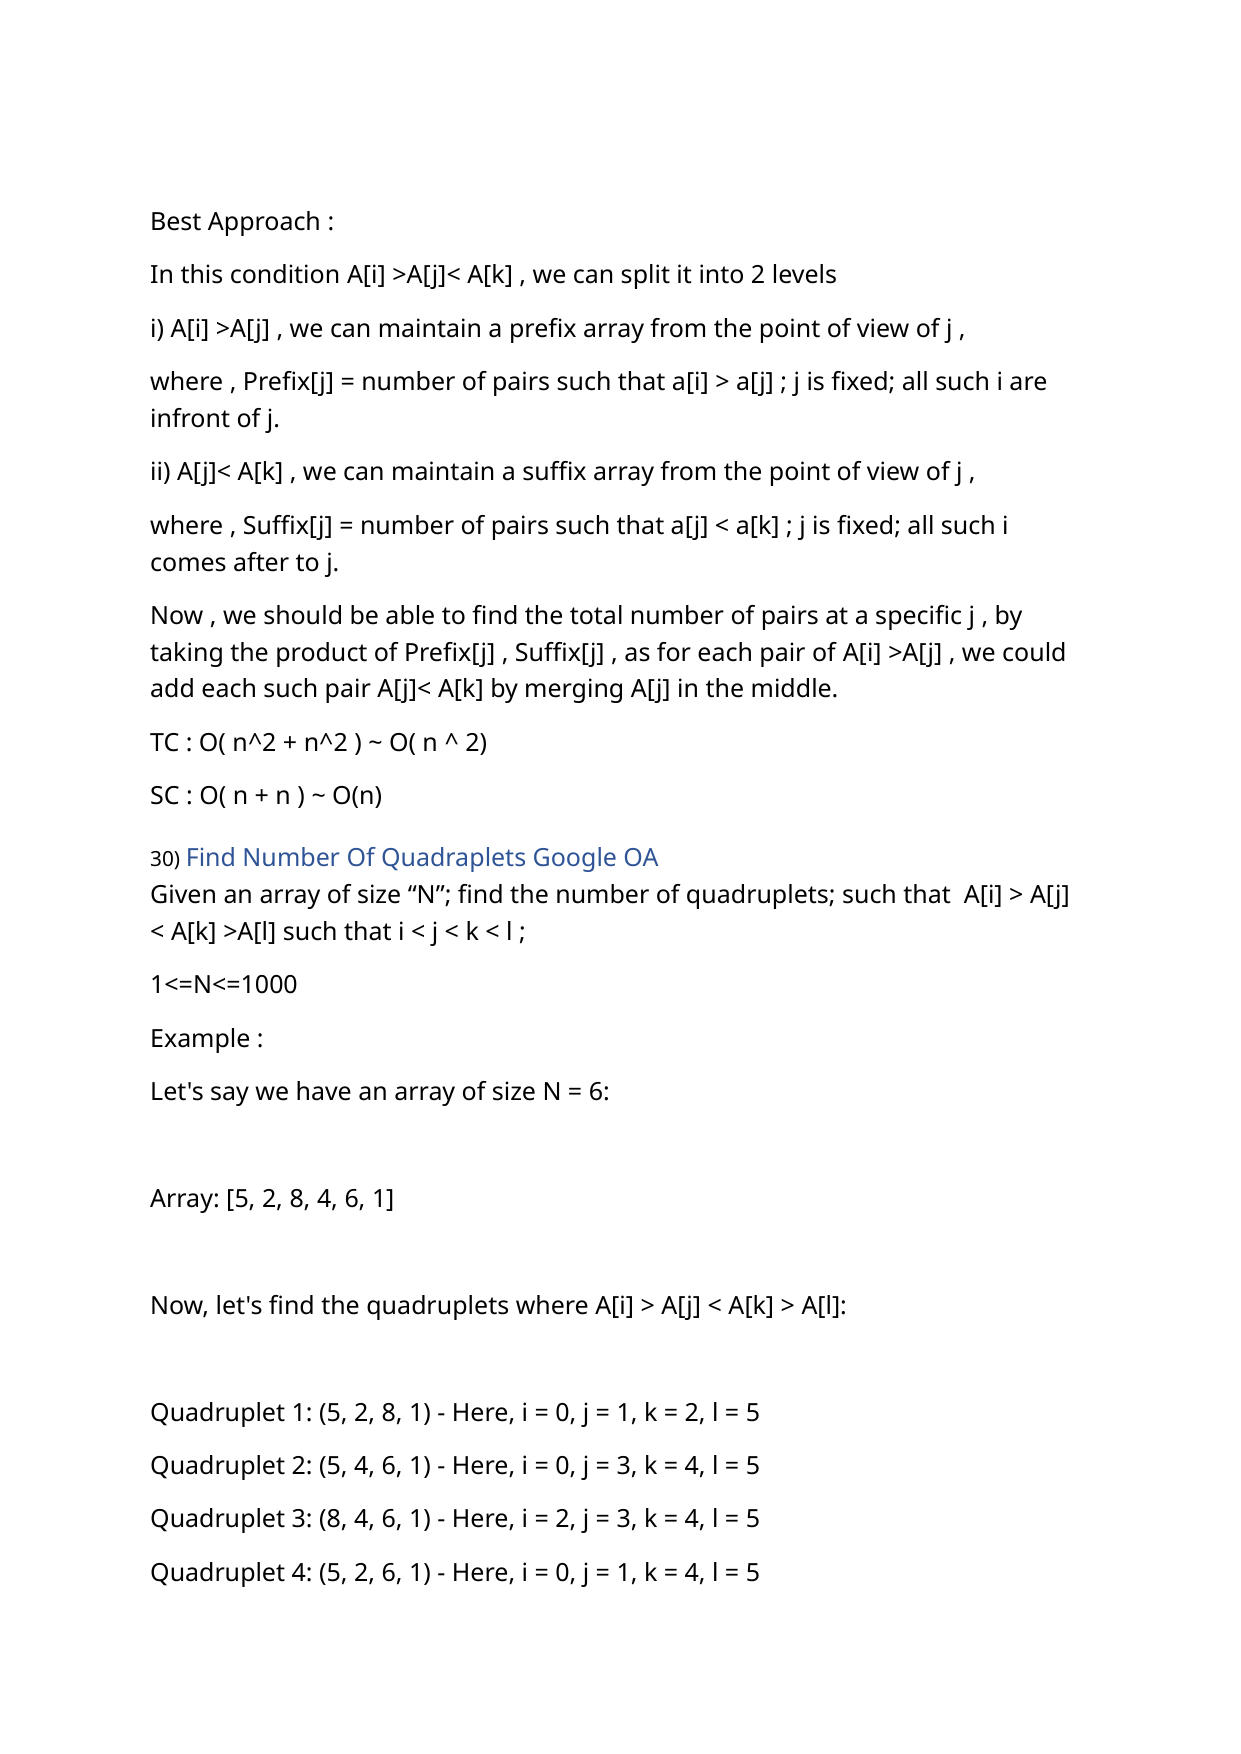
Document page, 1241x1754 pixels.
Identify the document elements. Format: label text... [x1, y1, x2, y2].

text Quadruplet 1: (5, 2, 8, 1) - Here, i = 0, j = 1, k = 2, l = 5 [150, 1394, 1090, 1428]
text Given an array of size “N”; find the number of quadruplets; such that A[i] > A[j] < A[k] >A[l] such that i < j < k < l ; [150, 877, 1090, 947]
text Example : [150, 1020, 1090, 1054]
subtitle Find Number Of Quadraplets Google OA [150, 840, 1090, 874]
text 1<=N<=1000 [150, 967, 1090, 1001]
text Now, let's find the quadruplets where A[i] > A[j] < A[k] > A[l]: [150, 1287, 1090, 1321]
text Now , we should be able to find the total number of pairs at a specific j , by taking the product of Prefix[j] , Suffix[j] , as for each pair of A[i] >A[j] , we could add each such pair A[j]< A[k] by merging A[j] in the middle. [150, 598, 1090, 705]
text Quadruplet 4: (5, 2, 6, 1) - Here, i = 0, j = 1, k = 4, l = 5 [150, 1554, 1090, 1589]
text In this condition A[i] >A[j]< A[k] , we can split it into 2 levels [150, 257, 1090, 291]
text SC : O( n + n ) ~ O(n) [150, 778, 1090, 812]
text ii) A[j]< A[k] , we can maintain a suffix array from the point of view of j , [150, 454, 1090, 488]
text Let's say we have an array of size N = 6: [150, 1074, 1090, 1108]
text where , Suffix[j] = number of pairs such that a[j] < a[k] ; j is fixed; all such i comes after to j. [150, 507, 1090, 578]
text Best Approach : [150, 203, 1090, 237]
text where , Prefix[j] = number of pairs such that a[i] > a[j] ; j is fixed; all such i are infront of j. [150, 364, 1090, 434]
text Array: [5, 2, 8, 4, 6, 1] [150, 1181, 1090, 1214]
text Quadruplet 2: (5, 4, 6, 1) - Here, i = 0, j = 3, k = 4, l = 5 [150, 1448, 1090, 1482]
text Quadruplet 3: (8, 4, 6, 1) - Here, i = 2, j = 3, k = 4, l = 5 [150, 1501, 1090, 1535]
text TC : O( n^2 + n^2 ) ~ O( n ^ 2) [150, 724, 1090, 759]
text i) A[i] >A[j] , we can maintain a prefix array from the point of view of j , [150, 310, 1090, 344]
